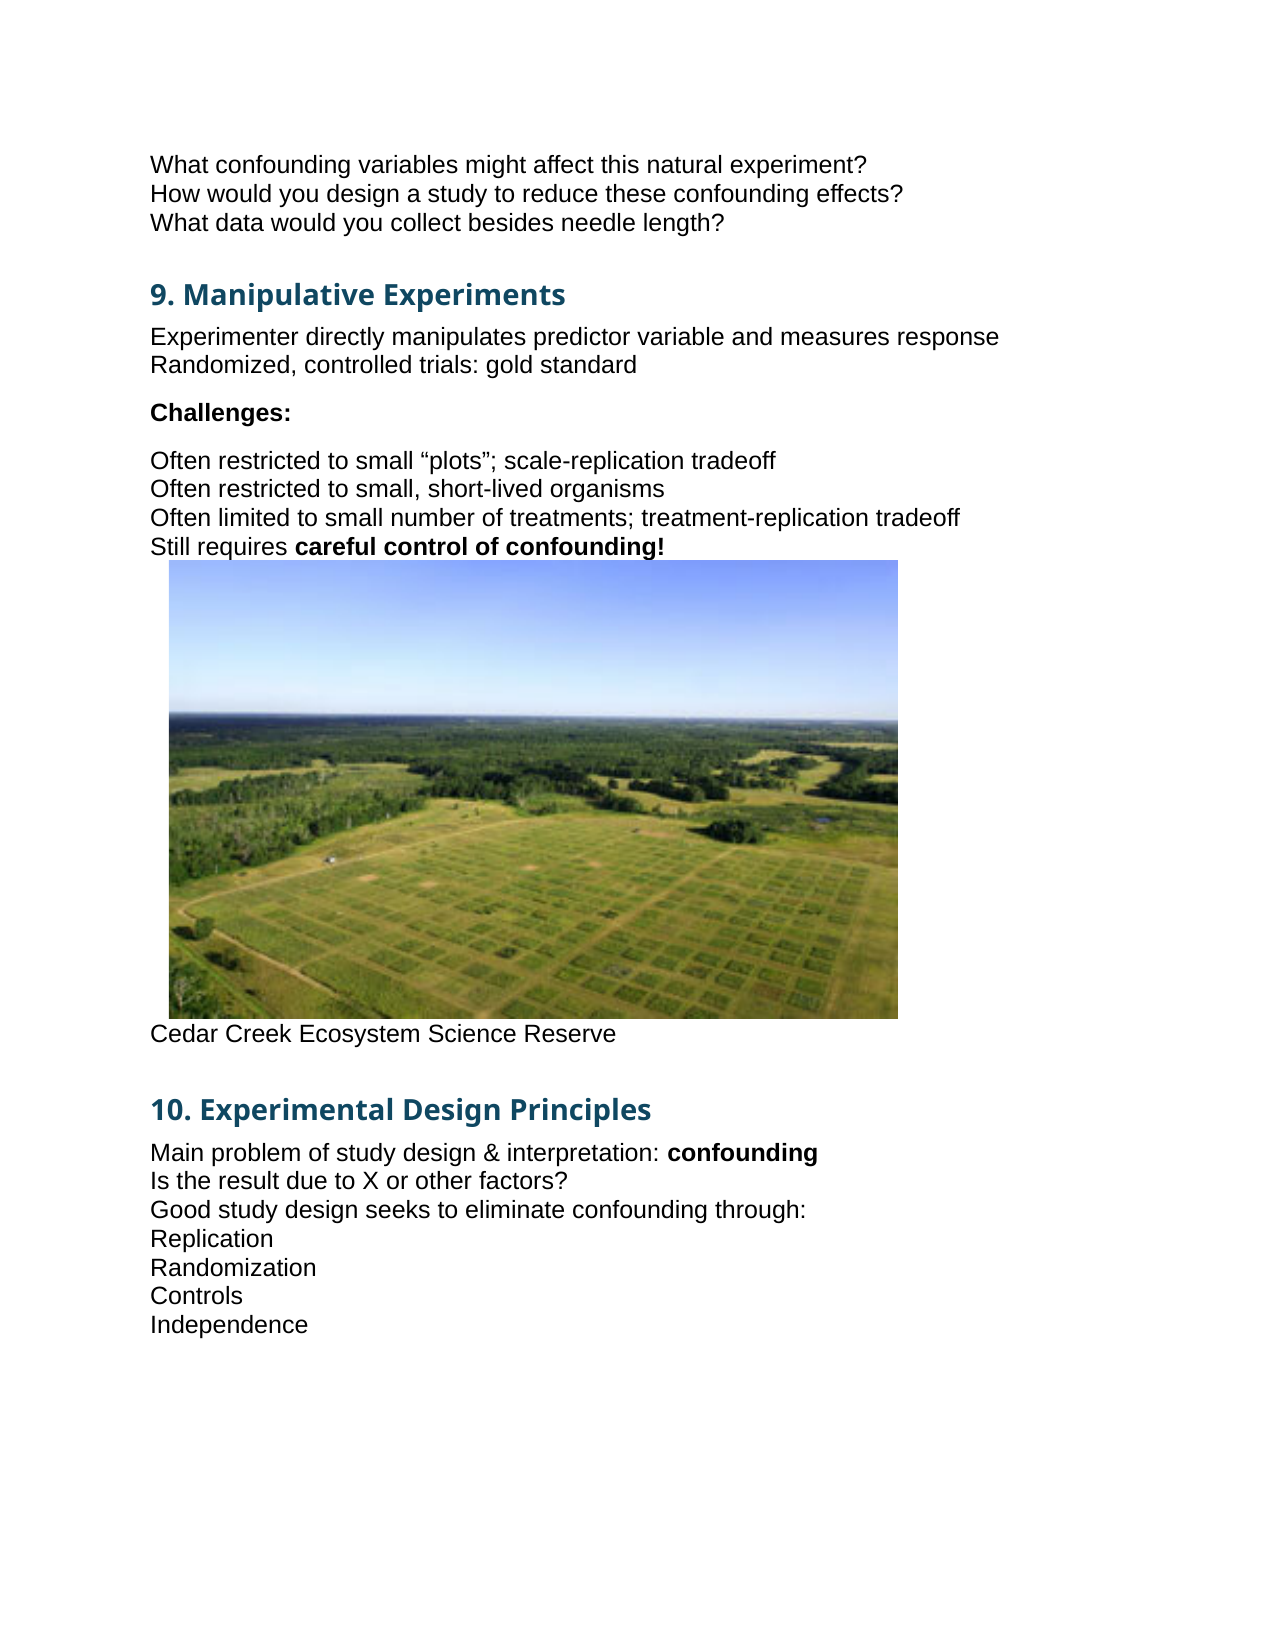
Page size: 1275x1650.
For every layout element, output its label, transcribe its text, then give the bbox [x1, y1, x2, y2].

text Randomized, controlled trials: gold standard [150, 351, 1125, 379]
text Cedar Creek Ecosystem Science Reserve [150, 1019, 1125, 1048]
subtitle 10. Experimental Design Principles [150, 1089, 1125, 1129]
text Challenges: [150, 398, 1125, 427]
subtitle 9. Manipulative Experiments [150, 274, 1125, 313]
picture [168, 560, 898, 1019]
